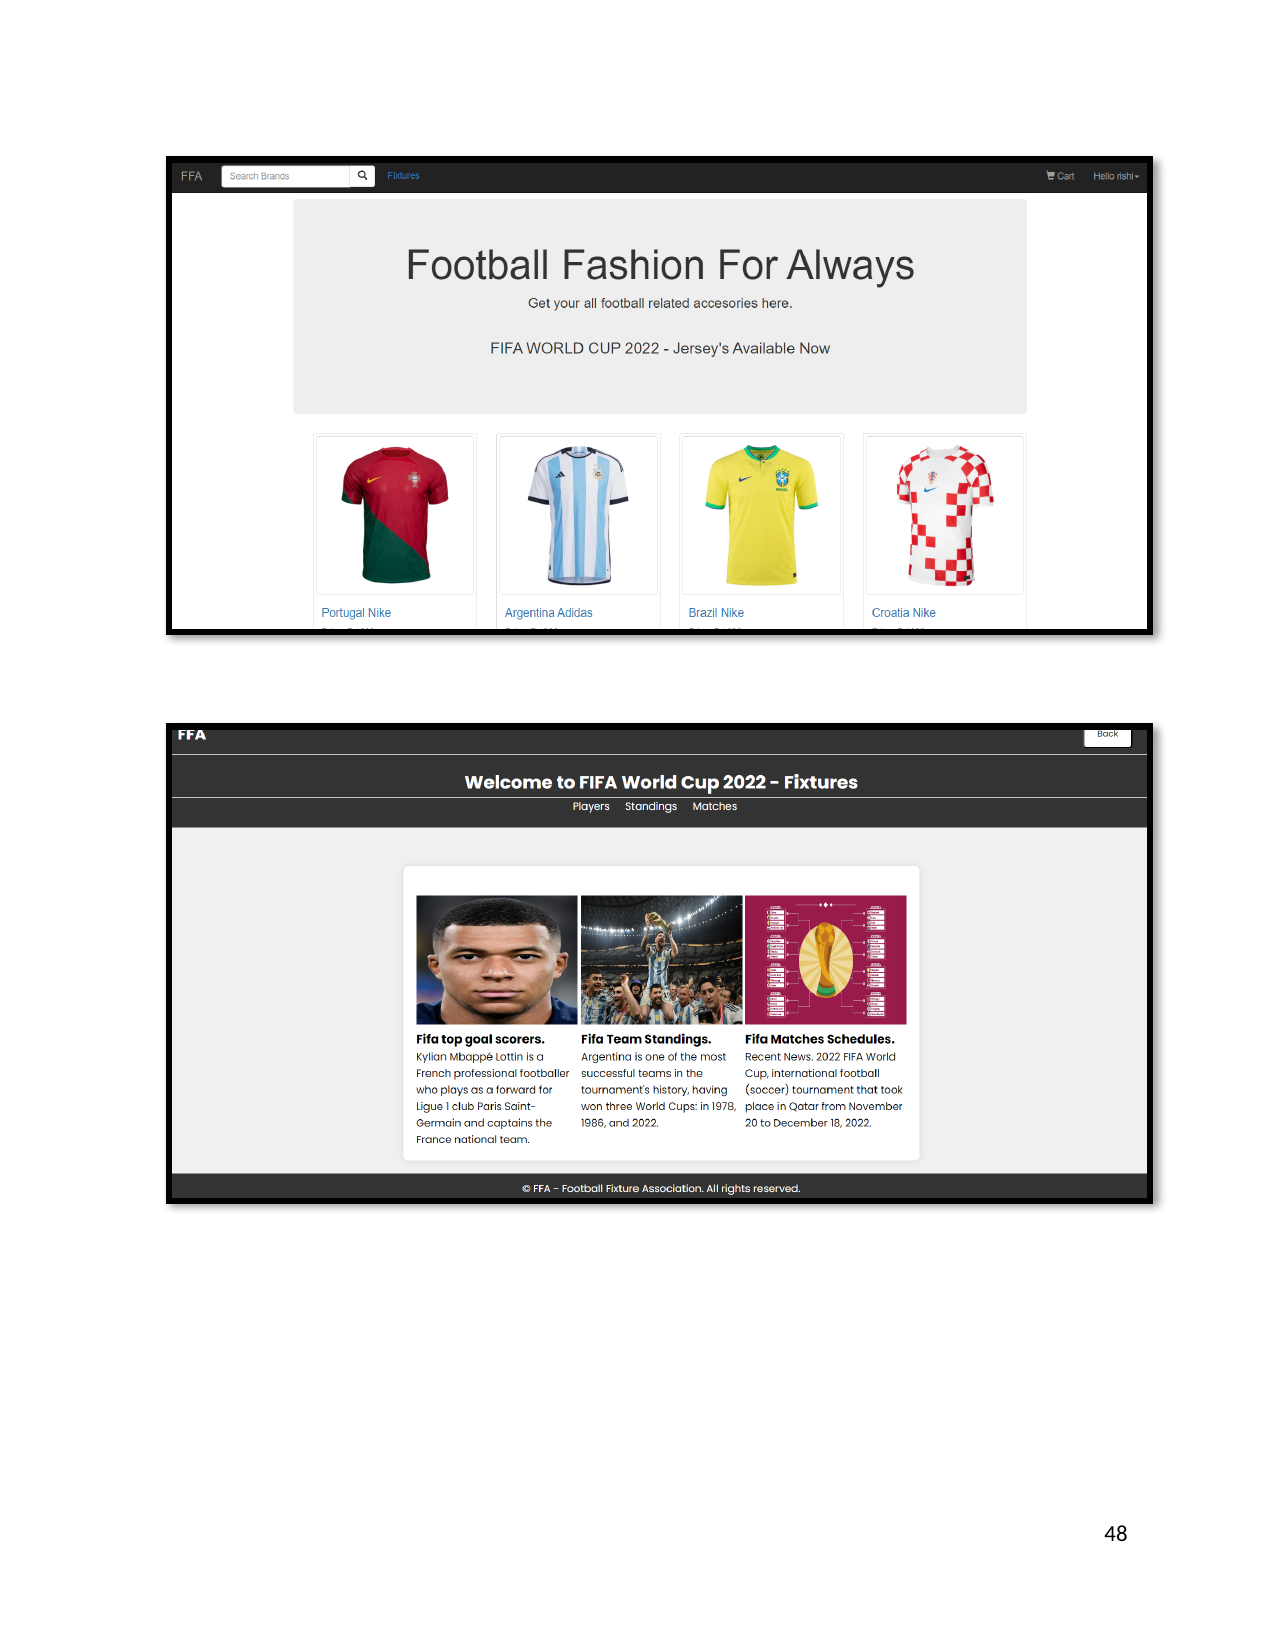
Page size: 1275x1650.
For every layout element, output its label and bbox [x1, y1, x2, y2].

picture [172, 730, 1147, 1198]
picture [172, 163, 1147, 629]
